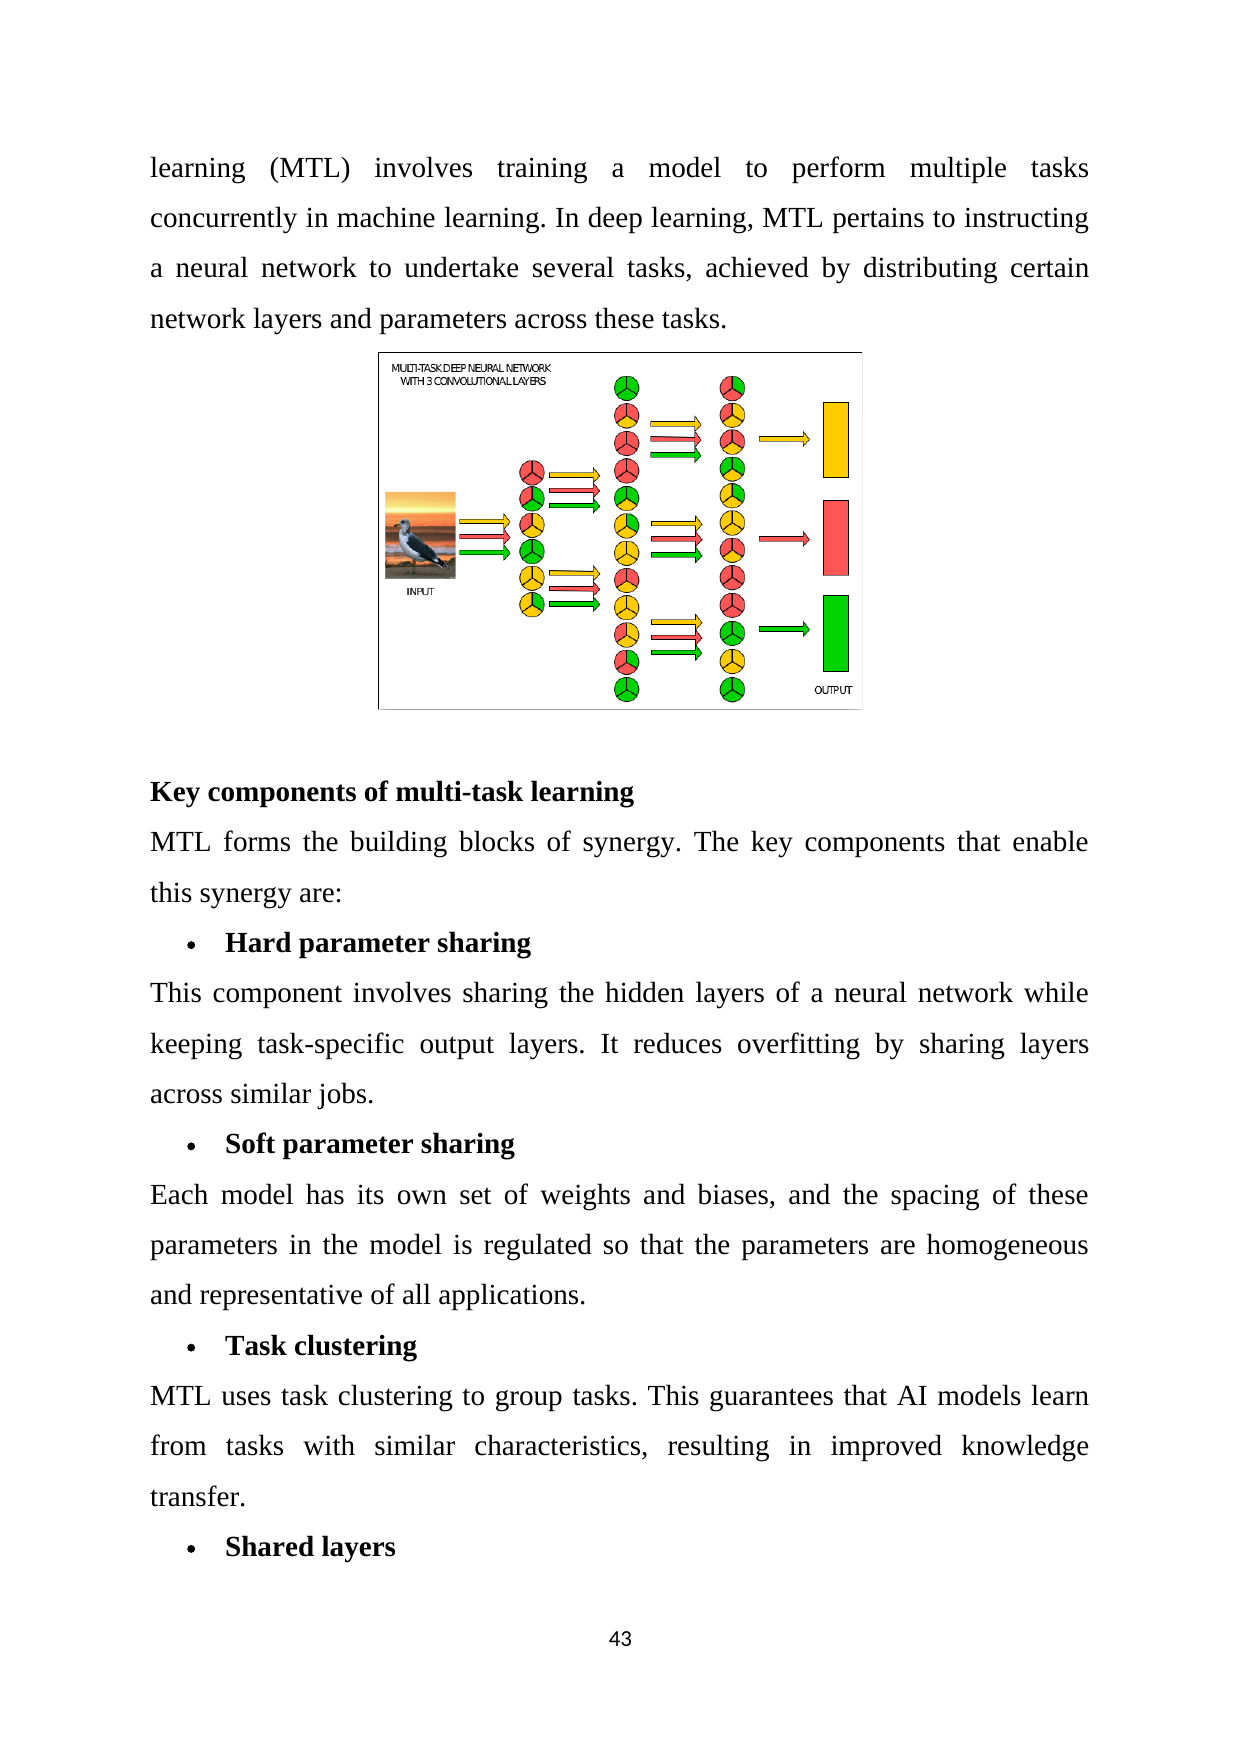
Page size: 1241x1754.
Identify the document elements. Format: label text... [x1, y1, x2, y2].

text Key components of multi-task learning [150, 774, 1090, 808]
text MTL forms the building blocks of synergy. The key components that enable this synergy are: [150, 824, 1090, 908]
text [150, 150, 1090, 334]
text Each model has its own set of weights and biases, and the spacing of these parameters in the model is regulated so that the parameters are homogeneous and representative of all applications. [150, 1177, 1090, 1311]
list Shared layers [187, 1529, 1090, 1562]
text MTL uses task clustering to group tasks. This guarantees that AI models learn from tasks with similar characteristics, resulting in improved knowledge transfer. [150, 1378, 1090, 1512]
text This component involves sharing the hidden layers of a neural network while keeping task-specific output layers. It reduces overfitting by sharing layers across similar jobs. [150, 976, 1090, 1110]
list Hard parameter sharing [187, 925, 1090, 959]
list Soft parameter sharing [187, 1126, 1090, 1160]
list Task clustering [187, 1328, 1090, 1361]
picture [378, 351, 863, 710]
